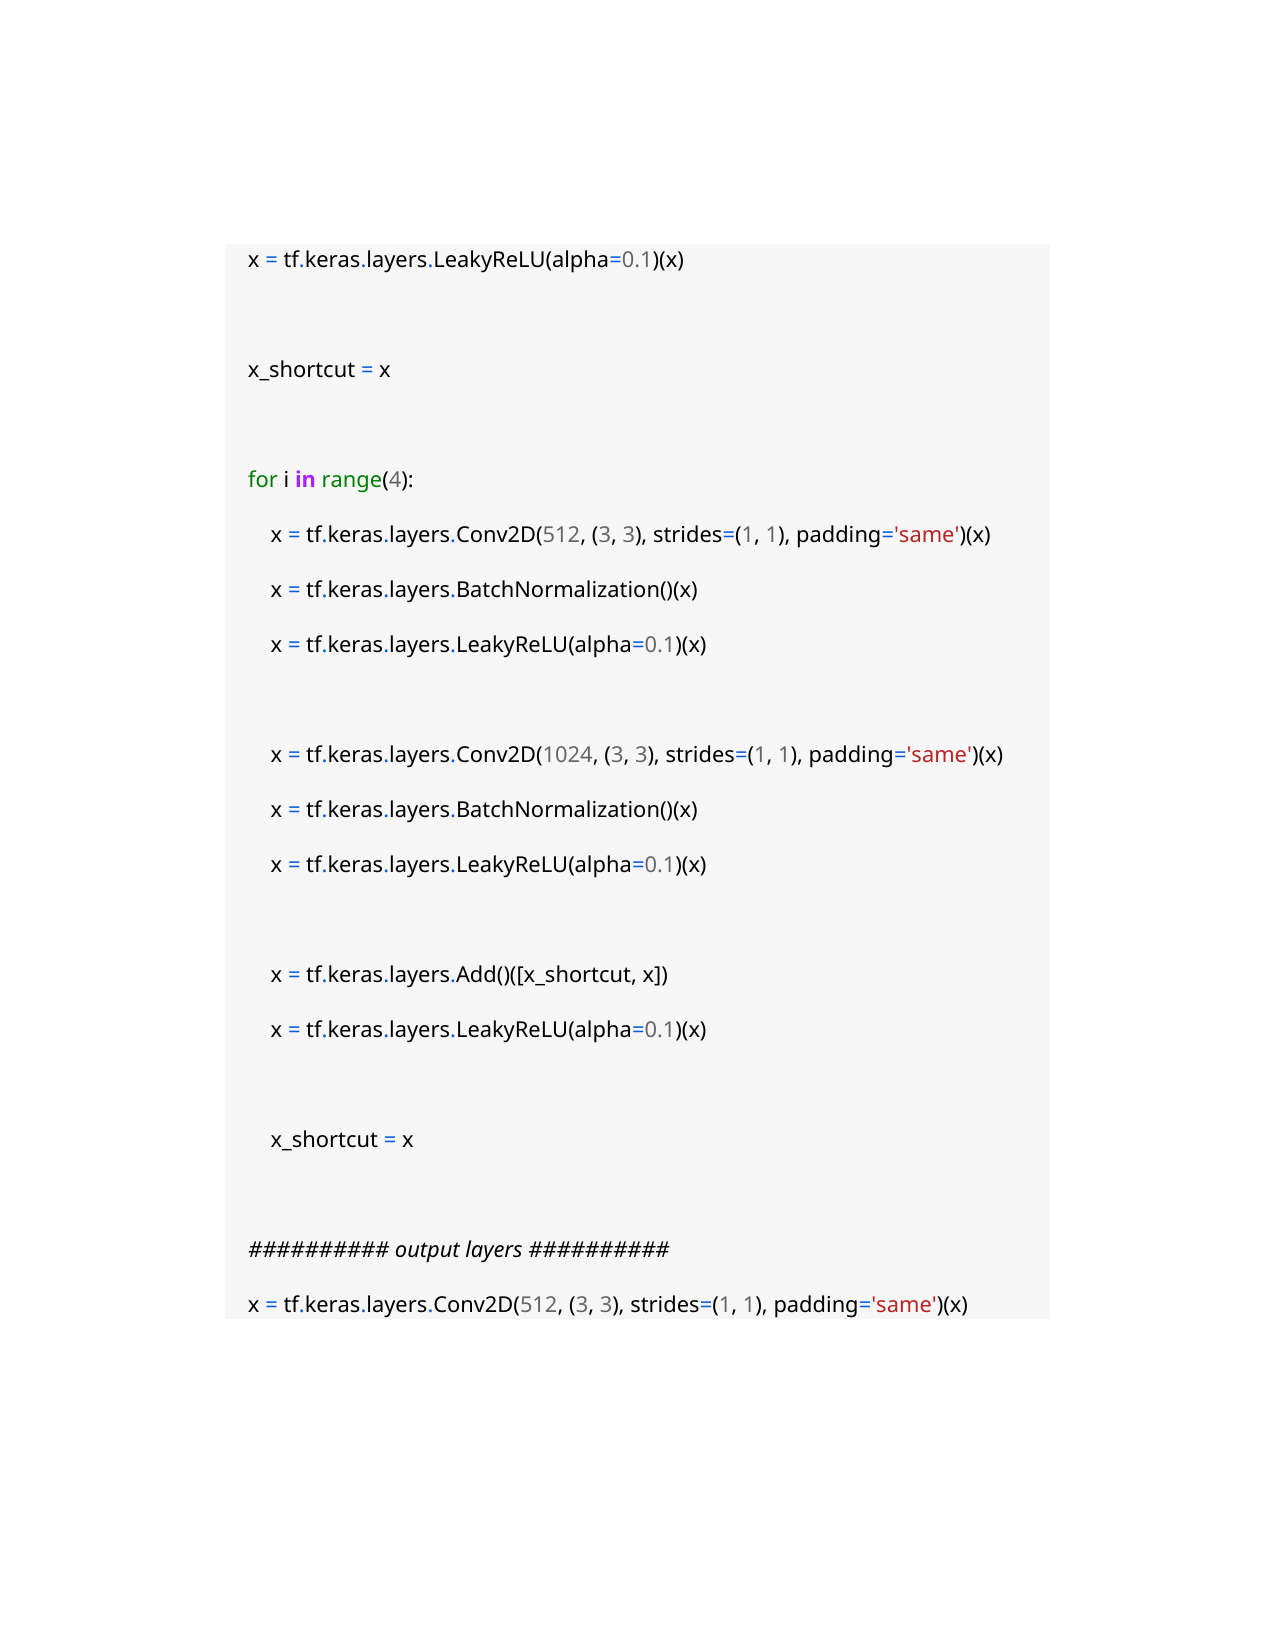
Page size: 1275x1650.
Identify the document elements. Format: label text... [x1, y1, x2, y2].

text x = tf.keras.layers.BatchNormalization()(x) [225, 574, 1050, 604]
text x = tf.keras.layers.Conv2D(512, (3, 3), strides=(1, 1), padding='same')(x) [225, 519, 1050, 549]
text x_shortcut = x [225, 1124, 1050, 1154]
text x = tf.keras.layers.Conv2D(512, (3, 3), strides=(1, 1), padding='same')(x) [225, 1289, 1050, 1319]
text for i in range(4): [225, 464, 1050, 494]
text x = tf.keras.layers.LeakyReLU(alpha=0.1)(x) [225, 1014, 1050, 1044]
text x = tf.keras.layers.Conv2D(1024, (3, 3), strides=(1, 1), padding='same')(x) [225, 739, 1050, 769]
text x = tf.keras.layers.LeakyReLU(alpha=0.1)(x) [225, 629, 1050, 659]
text x = tf.keras.layers.Add()([x_shortcut, x]) [225, 959, 1050, 989]
text x = tf.keras.layers.BatchNormalization()(x) [225, 794, 1050, 824]
text ########## output layers ########## [225, 1234, 1050, 1264]
text x = tf.keras.layers.LeakyReLU(alpha=0.1)(x) [225, 849, 1050, 879]
text x_shortcut = x [225, 354, 1050, 384]
text x = tf.keras.layers.LeakyReLU(alpha=0.1)(x) [225, 244, 1050, 274]
